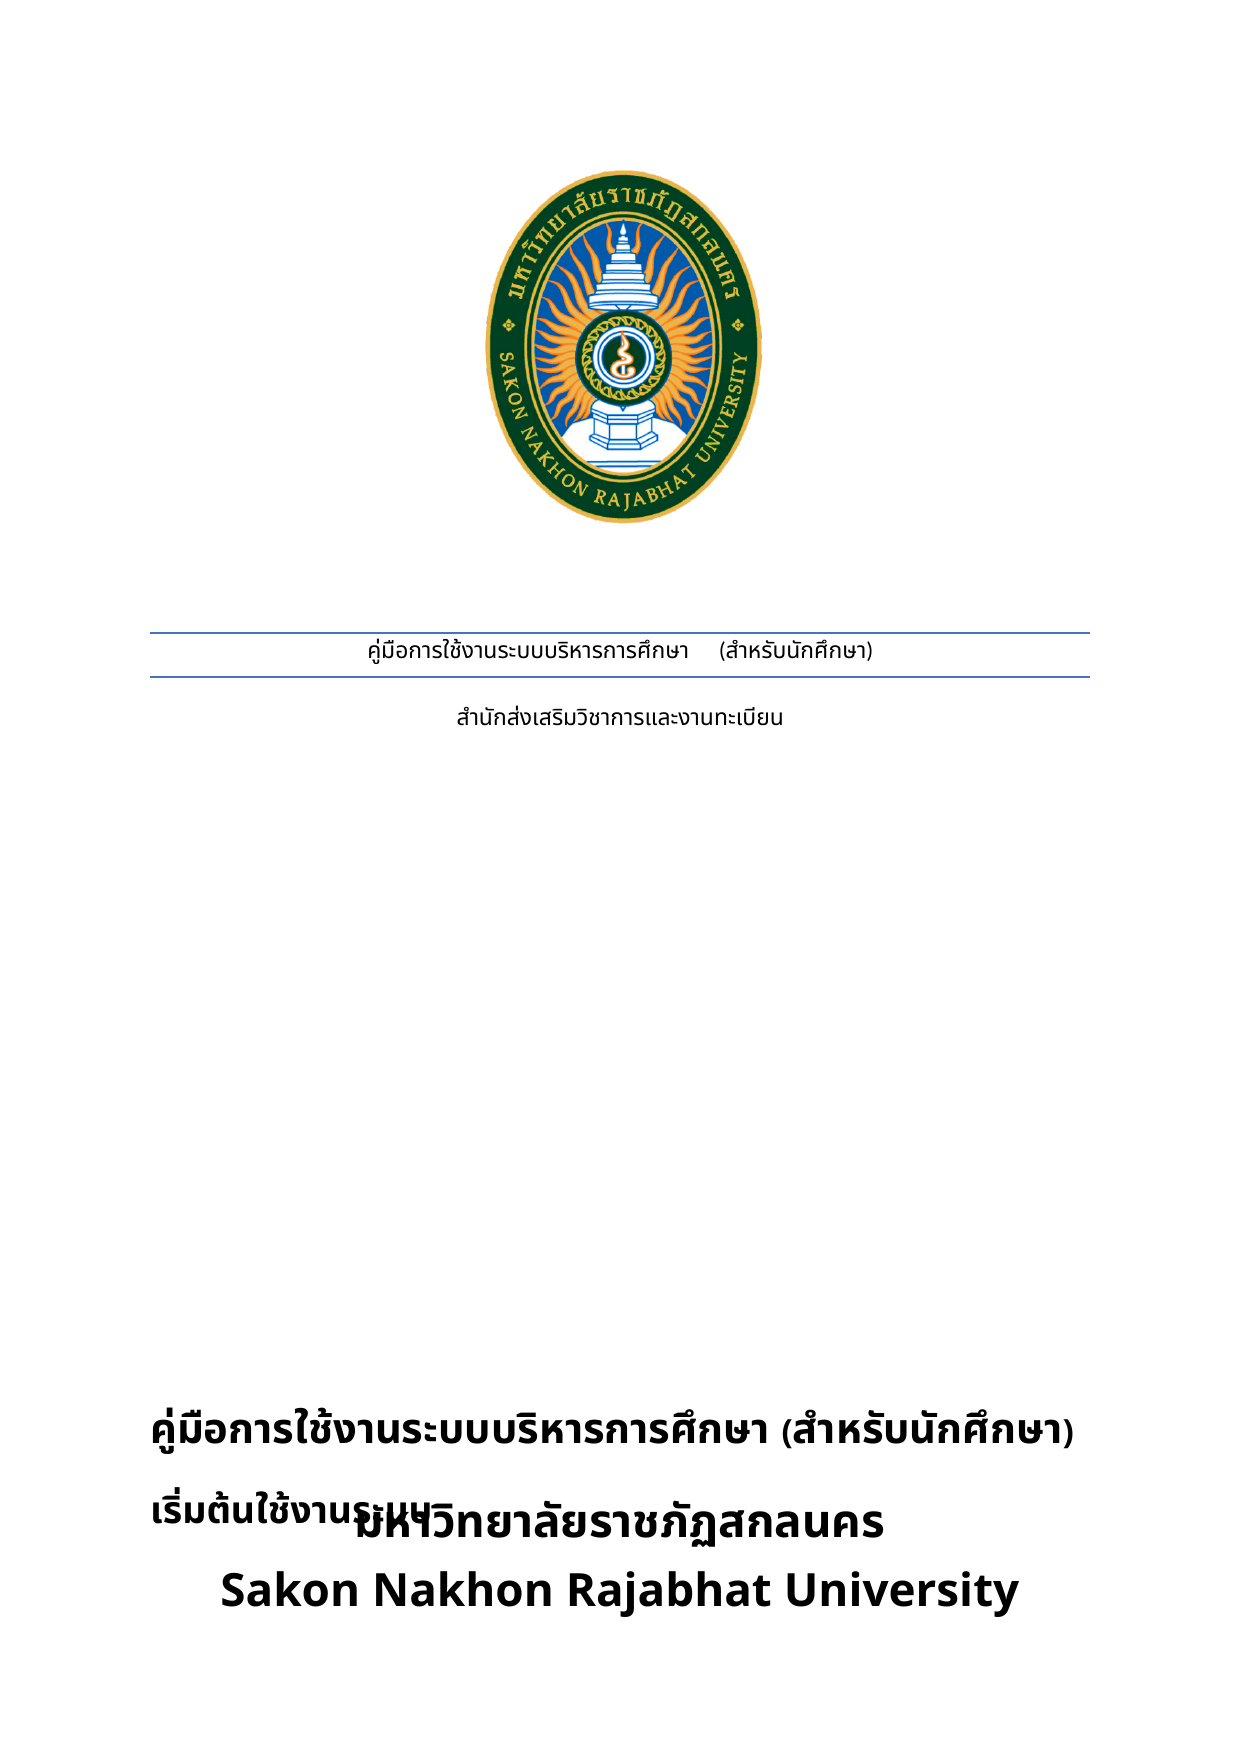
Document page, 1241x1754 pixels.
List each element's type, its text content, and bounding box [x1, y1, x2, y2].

picture [475, 165, 771, 527]
text คู่มือการใช้งานระบบบริหารการศึกษา (สำหรับนักศึกษา) [150, 1399, 1090, 1462]
text เริ่มต้นใช้งานระบบ [150, 1484, 1090, 1541]
